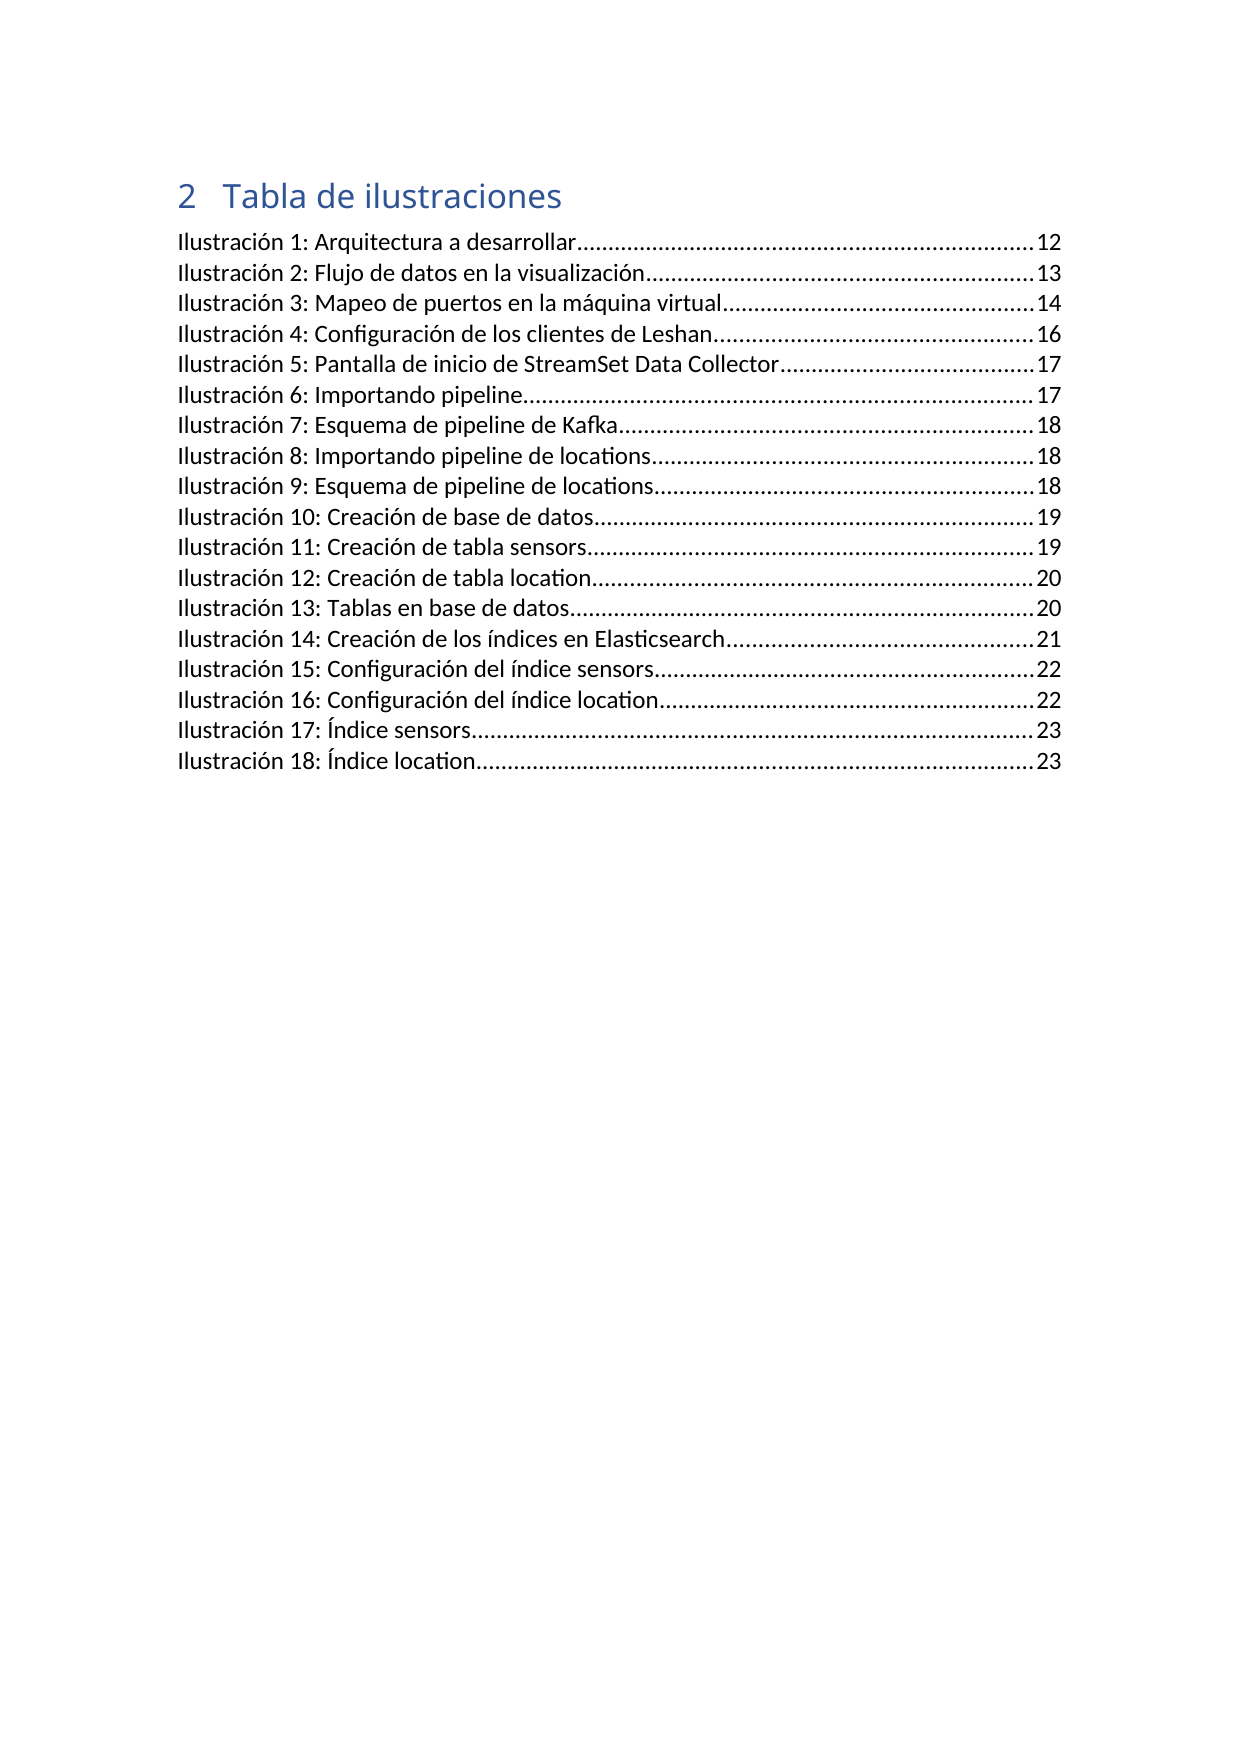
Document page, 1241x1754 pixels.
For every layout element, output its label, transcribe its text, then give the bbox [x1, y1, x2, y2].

text Ilustración 16: Configuración del índice location 22 [177, 684, 1063, 715]
text Ilustración 18: Índice location 23 [177, 745, 1063, 776]
text Ilustración 5: Pantalla de inicio de StreamSet Data Collector 17 [177, 348, 1063, 379]
subtitle Tabla de ilustraciones [177, 173, 1063, 218]
text Ilustración 13: Tablas en base de datos 20 [177, 593, 1063, 623]
text Ilustración 3: Mapeo de puertos en la máquina virtual 14 [177, 287, 1063, 318]
text Ilustración 15: Configuración del índice sensors 22 [177, 654, 1063, 684]
text Ilustración 14: Creación de los índices en Elasticsearch 21 [177, 623, 1063, 654]
text Ilustración 17: Índice sensors 23 [177, 715, 1063, 745]
text Ilustración 2: Flujo de datos en la visualización 13 [177, 257, 1063, 287]
text Ilustración 8: Importando pipeline de locations 18 [177, 440, 1063, 471]
text Ilustración 9: Esquema de pipeline de locations 18 [177, 471, 1063, 501]
text Ilustración 6: Importando pipeline 17 [177, 379, 1063, 409]
text Ilustración 7: Esquema de pipeline de Kafka 18 [177, 409, 1063, 440]
text Ilustración 11: Creación de tabla sensors 19 [177, 532, 1063, 562]
text Ilustración 10: Creación de base de datos 19 [177, 501, 1063, 532]
text Ilustración 4: Configuración de los clientes de Leshan 16 [177, 318, 1063, 348]
text Ilustración 1: Arquitectura a desarrollar 12 [177, 226, 1063, 257]
text Ilustración 12: Creación de tabla location 20 [177, 562, 1063, 593]
